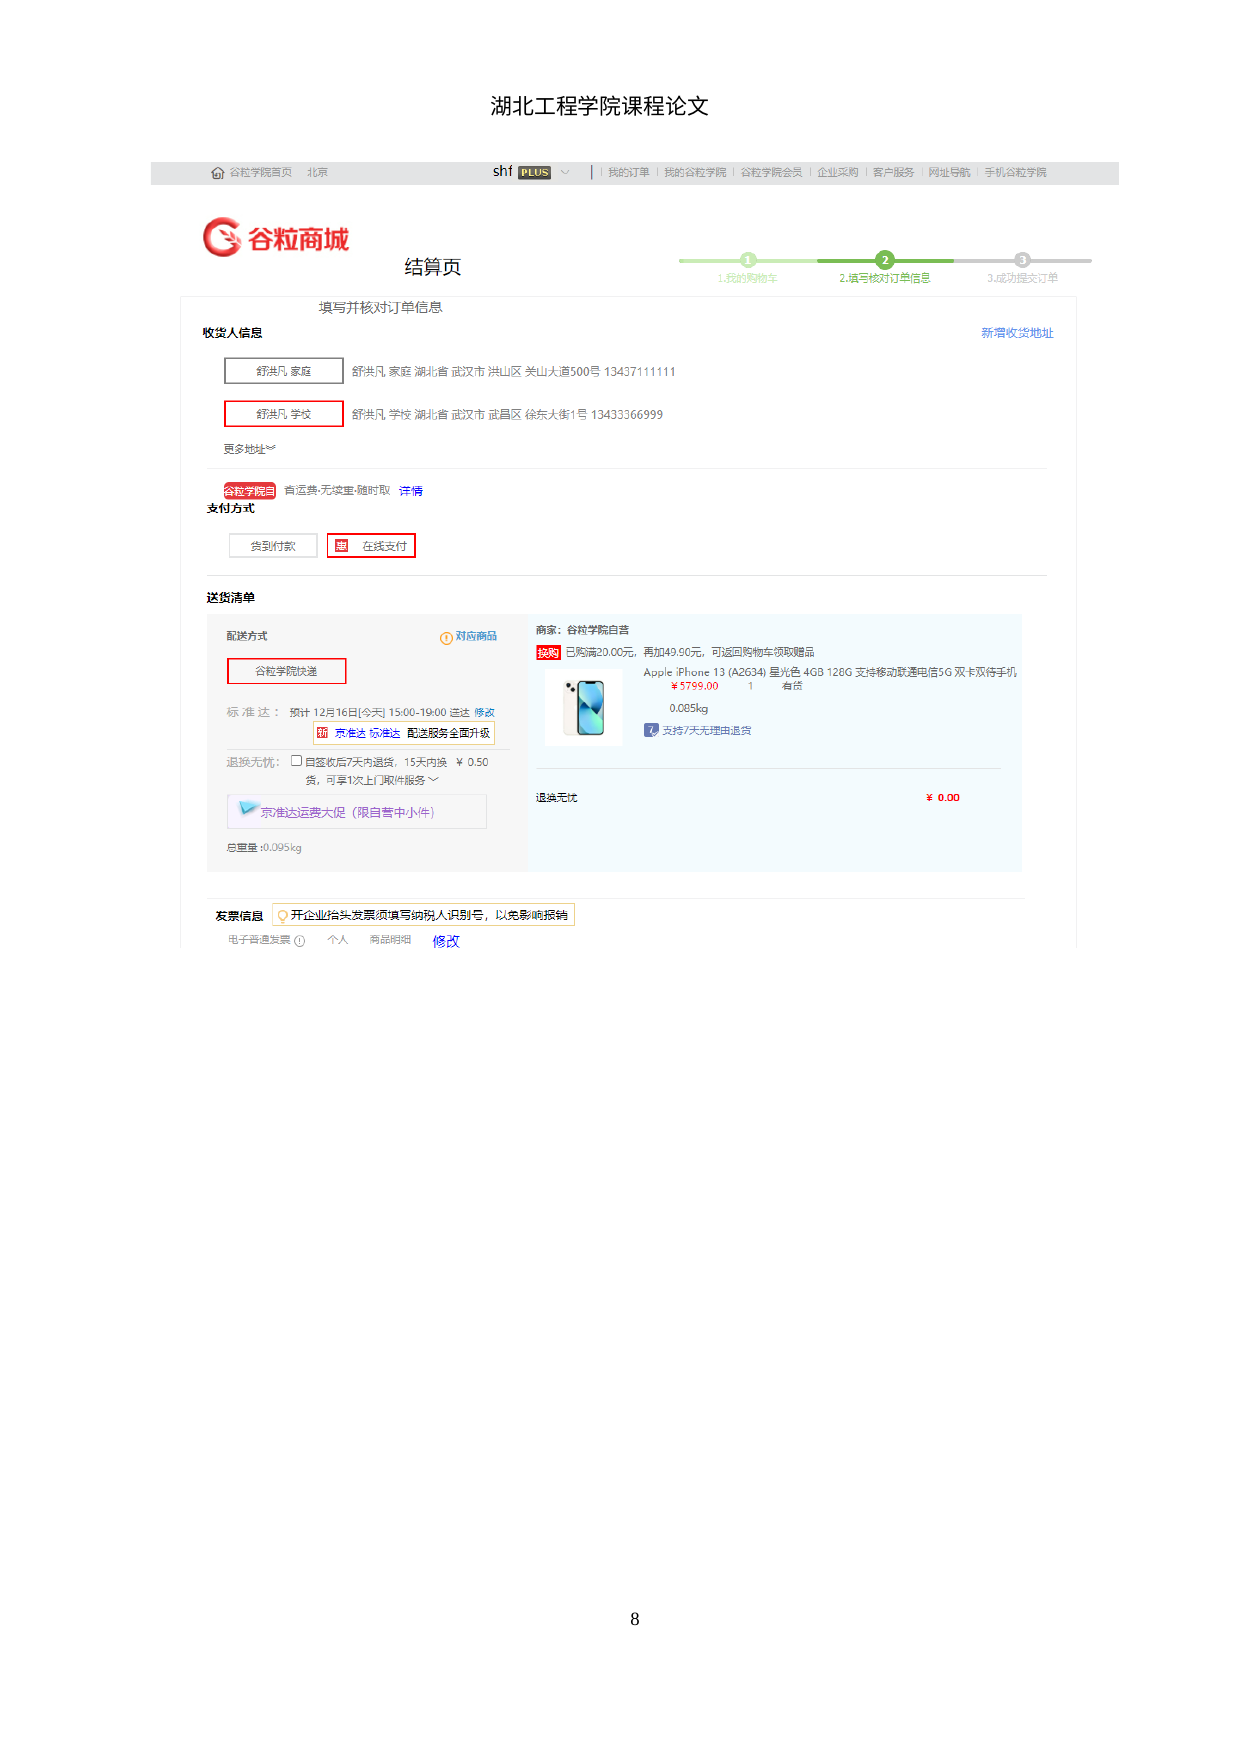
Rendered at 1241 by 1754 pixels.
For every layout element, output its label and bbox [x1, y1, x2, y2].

picture [150, 162, 1119, 948]
